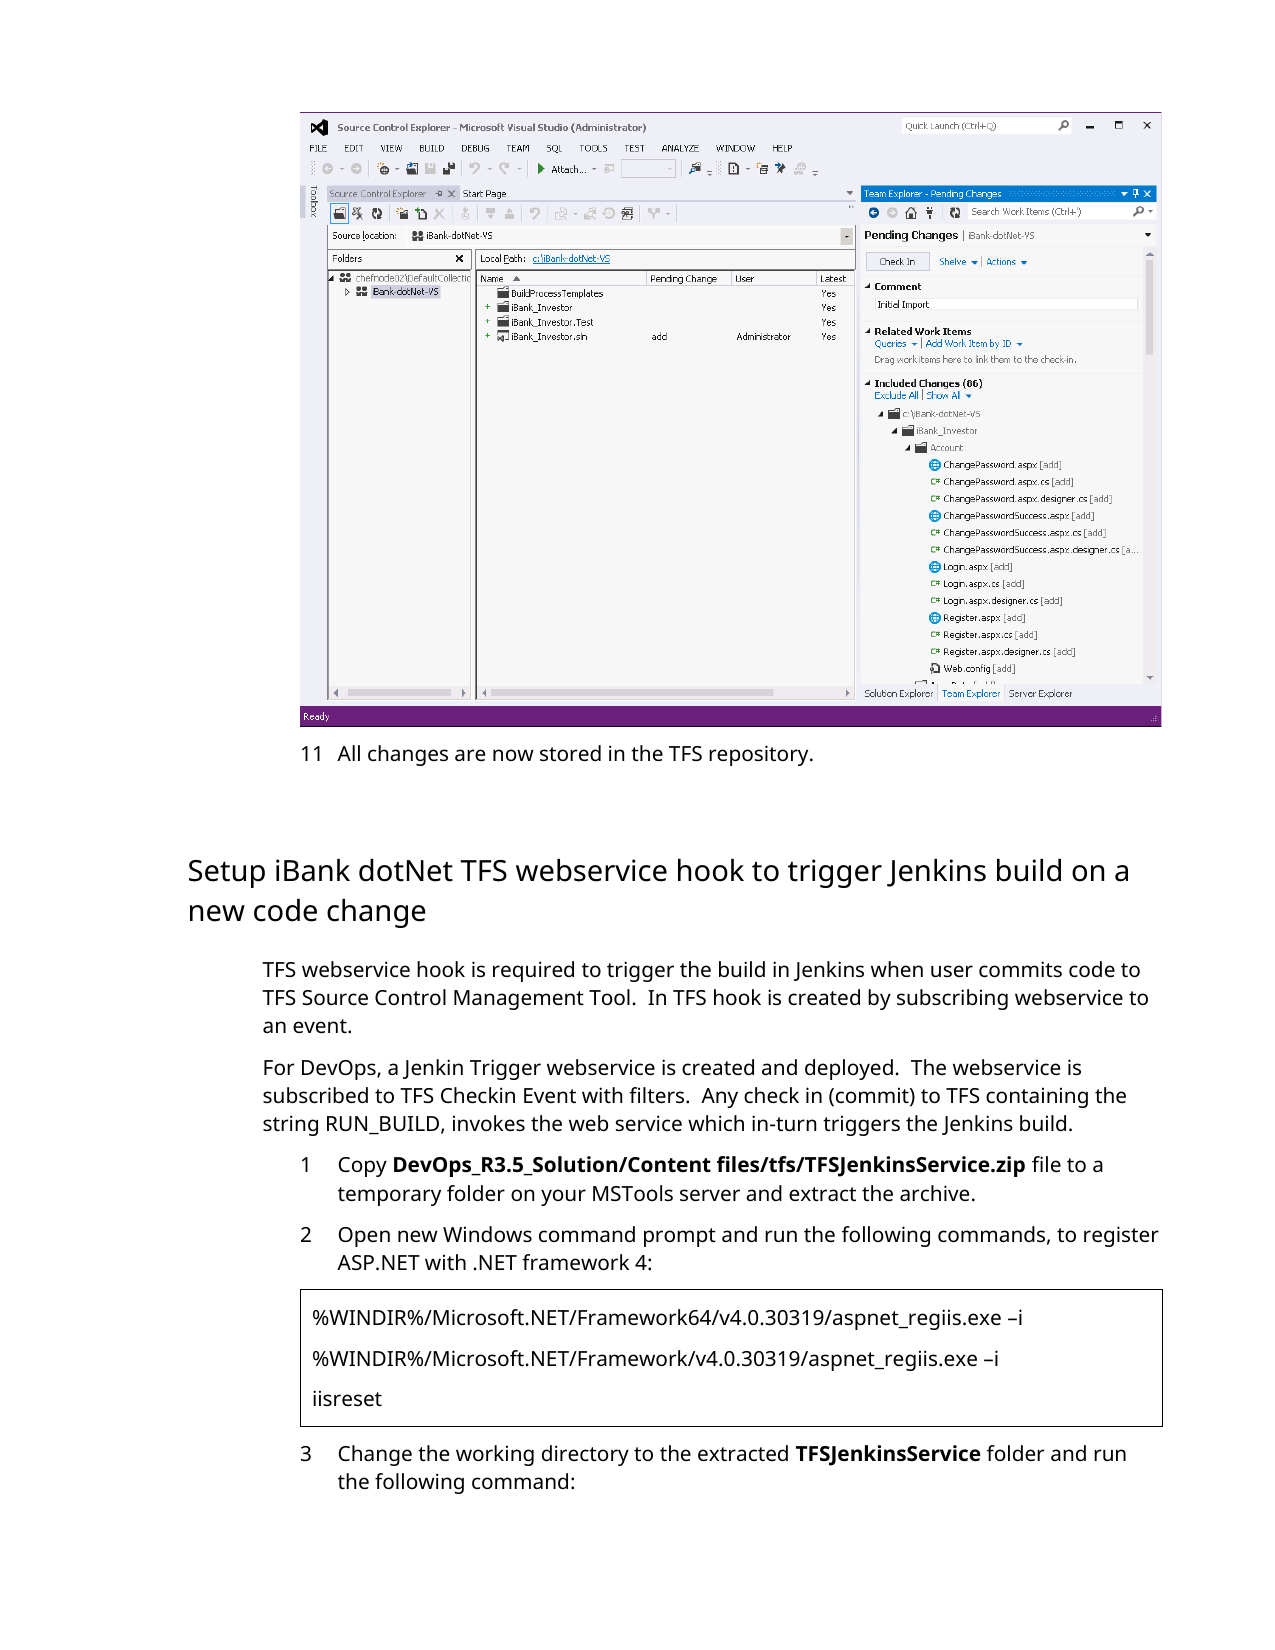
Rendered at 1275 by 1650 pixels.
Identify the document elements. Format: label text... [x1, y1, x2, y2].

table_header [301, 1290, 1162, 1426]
list Copy DevOps_R3.5_Solution/Content files/tfs/TFSJenkinsService.zip file to a temporary folder on your MSTools server and extract the archive. [300, 1150, 1162, 1207]
list All changes are now stored in the TFS repository. [300, 739, 1162, 768]
text TFS webservice hook is required to trigger the build in Jenkins when user commits code to TFS Source Control Management Tool. In TFS hook is created by subscribing webservice to an event. [262, 955, 1162, 1040]
picture [300, 112, 1162, 727]
list Change the working directory to the extracted TFSJenkinsService folder and run the following command: [300, 1439, 1162, 1496]
text Setup iBank dotNet TFS webservice hook to trigger Jenkins build on a new code change [187, 850, 1162, 930]
list Open new Windows command prompt and run the following commands, to register ASP.NET with .NET framework 4: [300, 1220, 1162, 1277]
text For DevOps, a Jenkin Trigger webservice is created and deployed. The webservice is subscribed to TFS Checkin Event with filters. Any check in (commit) to TFS containing the string RUN_BUILD, invokes the web service which in-turn triggers the Jenkins build. [262, 1053, 1162, 1138]
